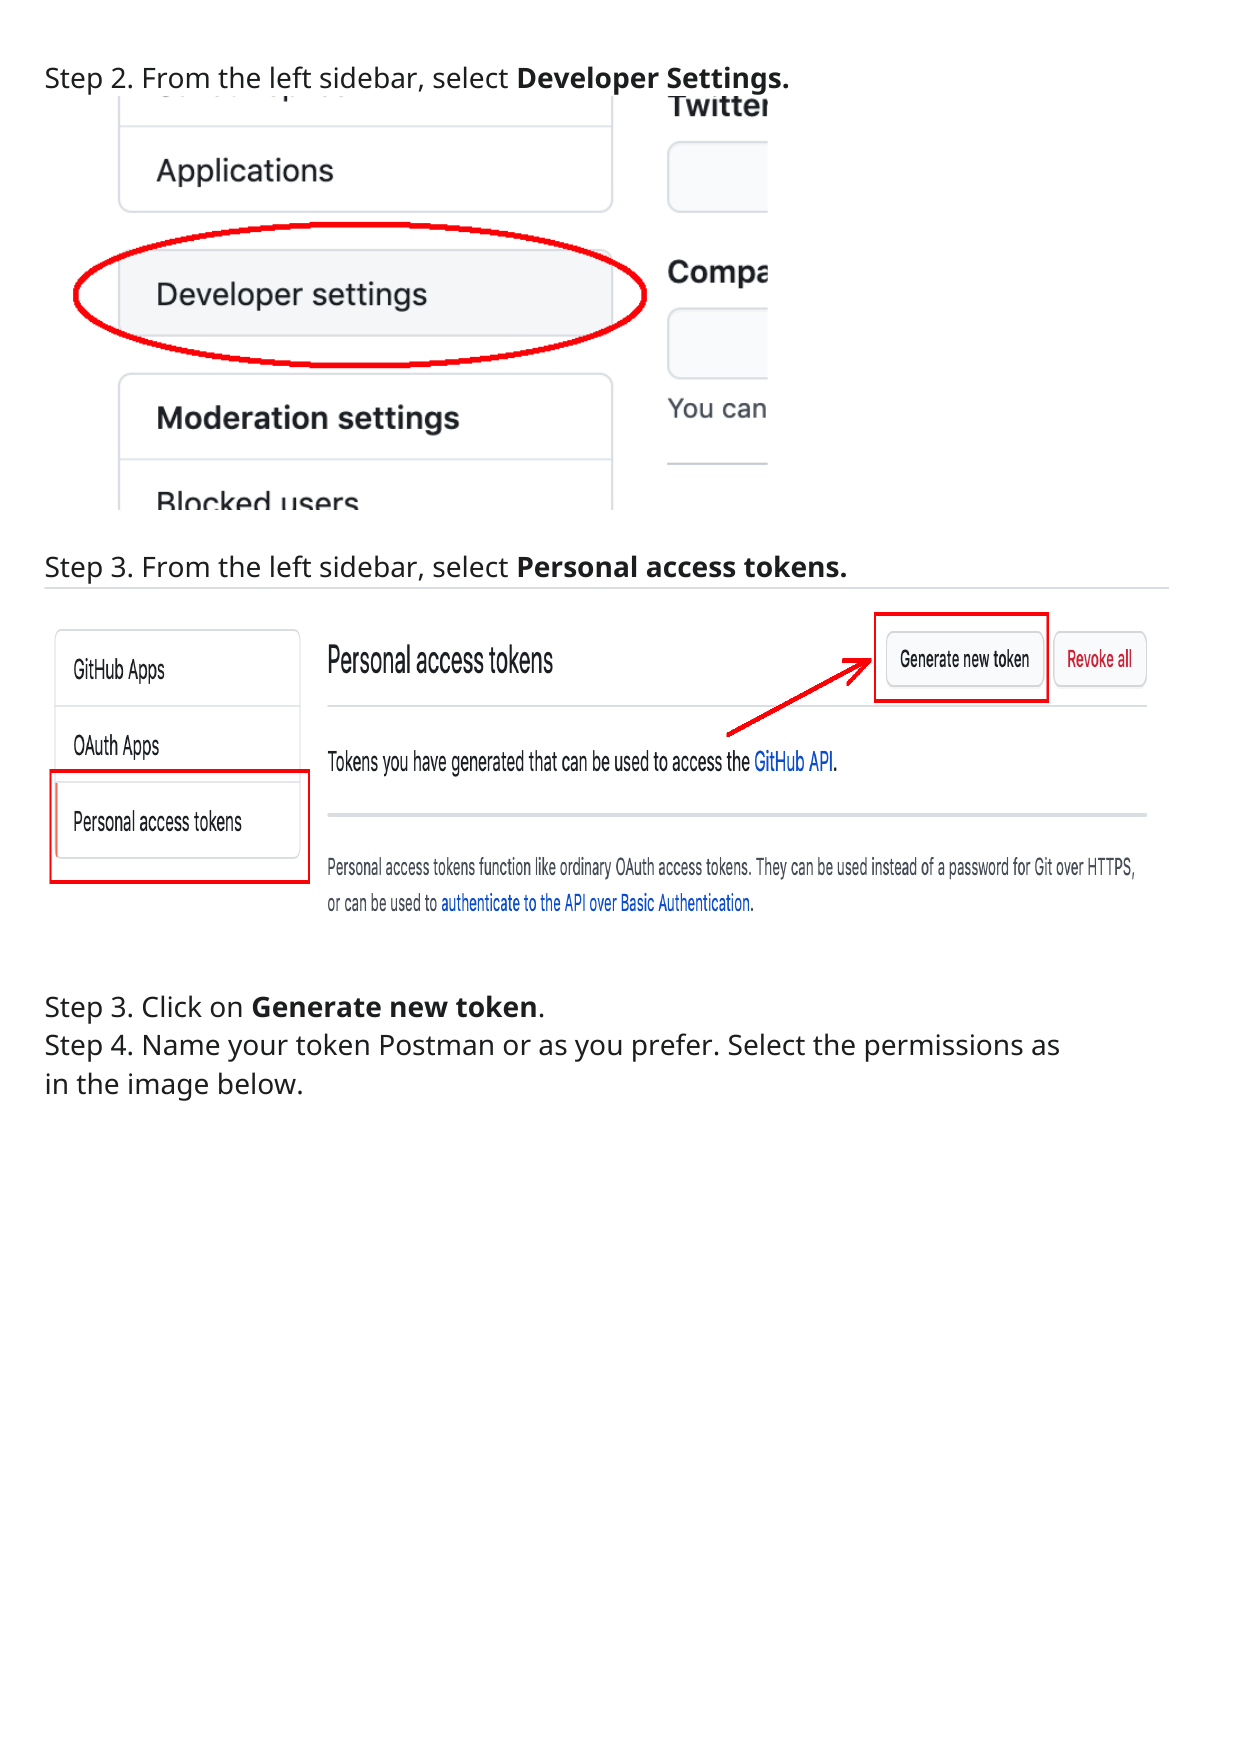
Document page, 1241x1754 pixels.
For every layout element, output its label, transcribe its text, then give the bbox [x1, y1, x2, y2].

text Step 2. From the left sidebar, select Developer Settings. [44, 58, 1090, 97]
text Step 4. Name your token Postman or as you prefer. Select the permissions as in the image below. [44, 1026, 1090, 1102]
picture [44, 96, 768, 510]
picture [44, 585, 1170, 988]
text Step 3. Click on Generate new token. [44, 988, 1090, 1026]
text Step 3. From the left sidebar, select Personal access tokens. [44, 547, 1090, 585]
